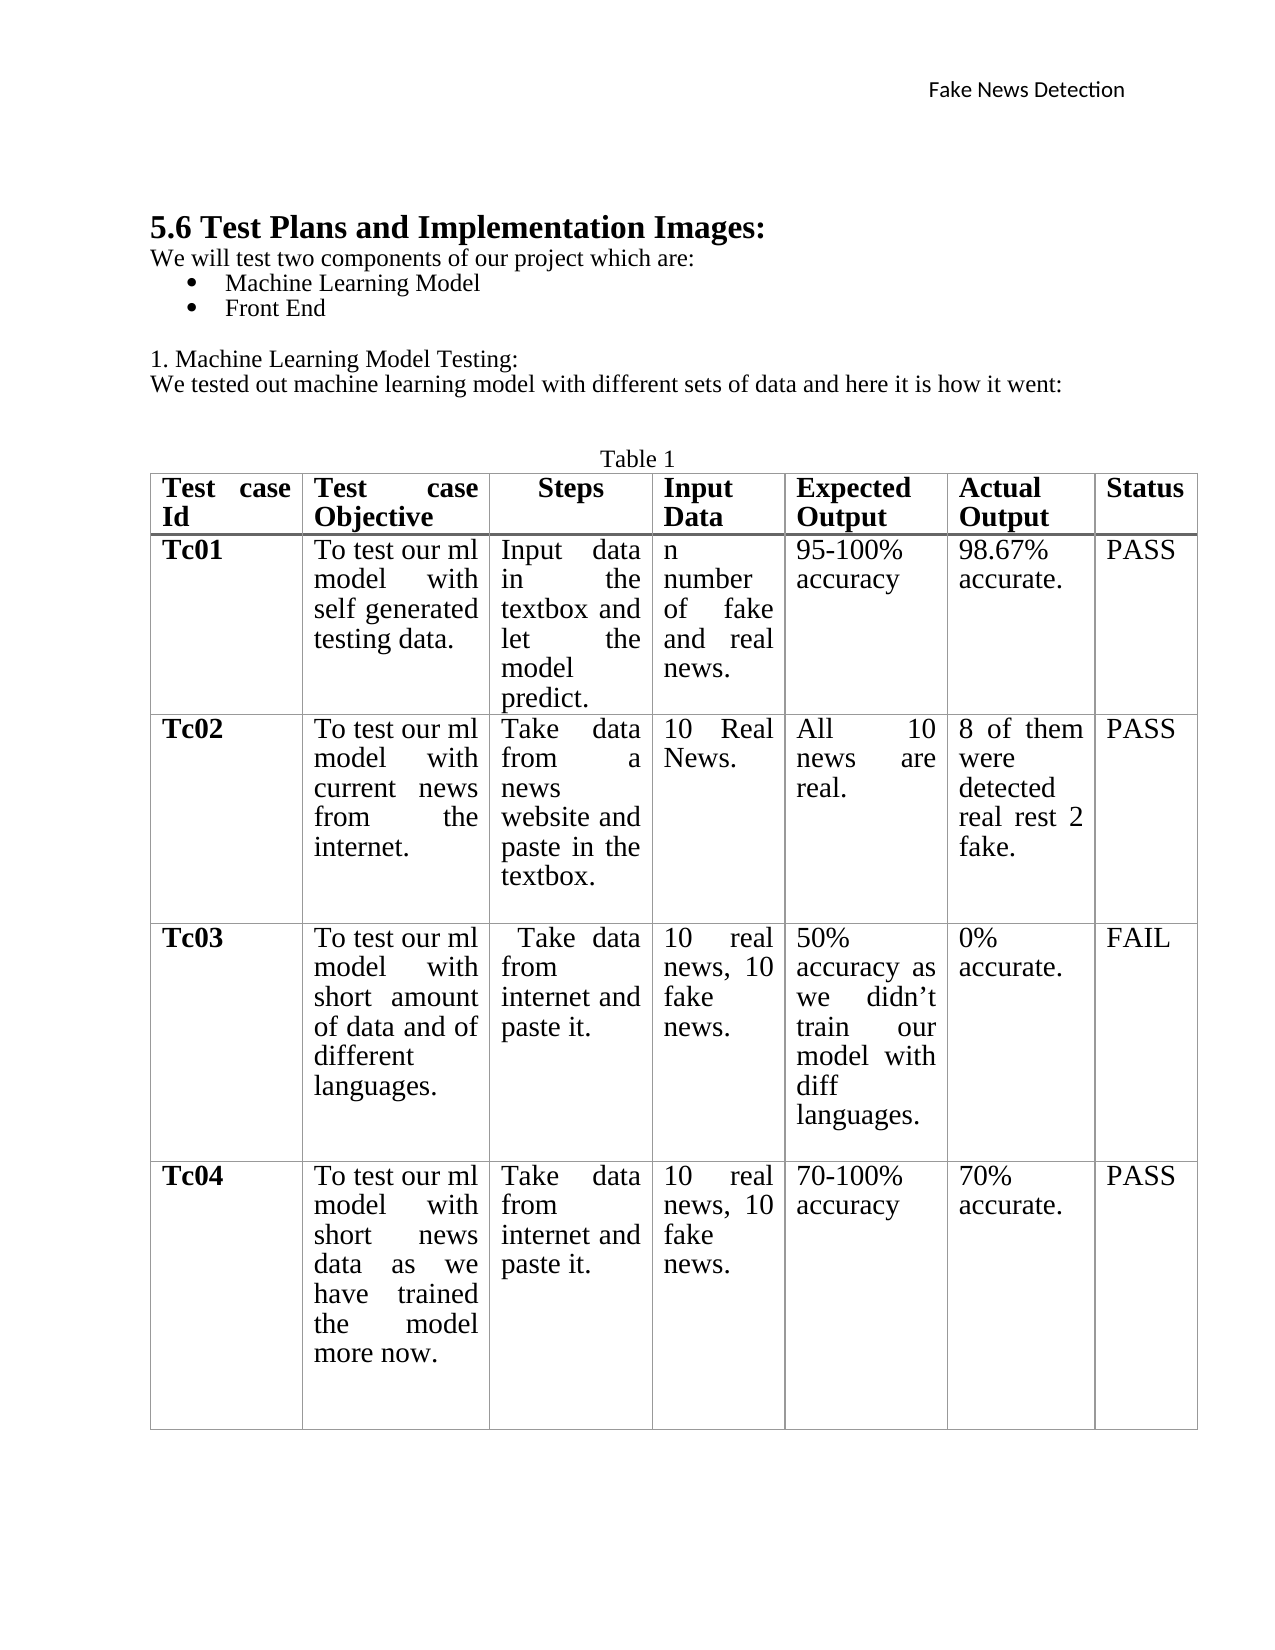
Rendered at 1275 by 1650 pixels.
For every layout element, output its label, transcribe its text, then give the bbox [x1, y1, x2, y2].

table_cell Take data from internet and paste it. [490, 924, 652, 1161]
table_cell Take data from a news website and paste in the textbox. [490, 715, 652, 923]
list Front End [187, 296, 1125, 322]
table_cell 10 real news, 10 fake news. [653, 1162, 784, 1428]
table_header Test case Objective [303, 474, 489, 533]
table_cell PASS [1096, 715, 1197, 923]
table_cell To test our ml model with short amount of data and of different languages. [303, 924, 489, 1161]
table_cell Tc02 [151, 715, 302, 923]
table_cell FAIL [1096, 924, 1197, 1161]
text We tested out machine learning model with different sets of data and here it is how it went: [150, 372, 1125, 397]
table_cell 10 Real News. [653, 715, 784, 923]
table_header Status [1096, 474, 1197, 533]
table_cell 95-100% accuracy [786, 536, 947, 713]
table_cell Tc04 [151, 1162, 302, 1428]
table_header Steps [490, 474, 652, 533]
table_cell 70% accurate. [948, 1162, 1094, 1428]
table_cell Input data in the textbox and let the model predict. [490, 536, 652, 713]
table_header Expected Output [786, 474, 947, 533]
table_cell 70-100% accuracy [786, 1162, 947, 1428]
table_header Actual Output [948, 474, 1094, 533]
table_cell PASS [1096, 1162, 1197, 1428]
table_cell Tc01 [151, 536, 302, 713]
table_cell 0% accurate. [948, 924, 1094, 1161]
table_header Input Data [653, 474, 784, 533]
table_cell All 10 news are real. [786, 715, 947, 923]
table_cell PASS [1096, 536, 1197, 713]
table_cell 98.67% accurate. [948, 536, 1094, 713]
table_cell Take data from internet and paste it. [490, 1162, 652, 1428]
table_cell To test our ml model with short news data as we have trained the model more now. [303, 1162, 489, 1428]
text 5.6 Test Plans and Implementation Images: [150, 208, 1125, 246]
table_cell To test our ml model with self generated testing data. [303, 536, 489, 713]
text Table 1 [150, 448, 1125, 473]
table_header Test case Id [151, 474, 302, 533]
table_cell 50% accuracy as we didn’t train our model with diff languages. [786, 924, 947, 1161]
table_cell Tc03 [151, 924, 302, 1161]
table_cell n number of fake and real news. [653, 536, 784, 713]
table_cell 10 real news, 10 fake news. [653, 924, 784, 1161]
text 1. Machine Learning Model Testing: [150, 347, 1125, 372]
text We will test two components of our project which are: [150, 246, 1125, 271]
table_cell 8 of them were detected real rest 2 fake. [948, 715, 1094, 923]
table_cell To test our ml model with current news from the internet. [303, 715, 489, 923]
list Machine Learning Model [187, 271, 1125, 296]
